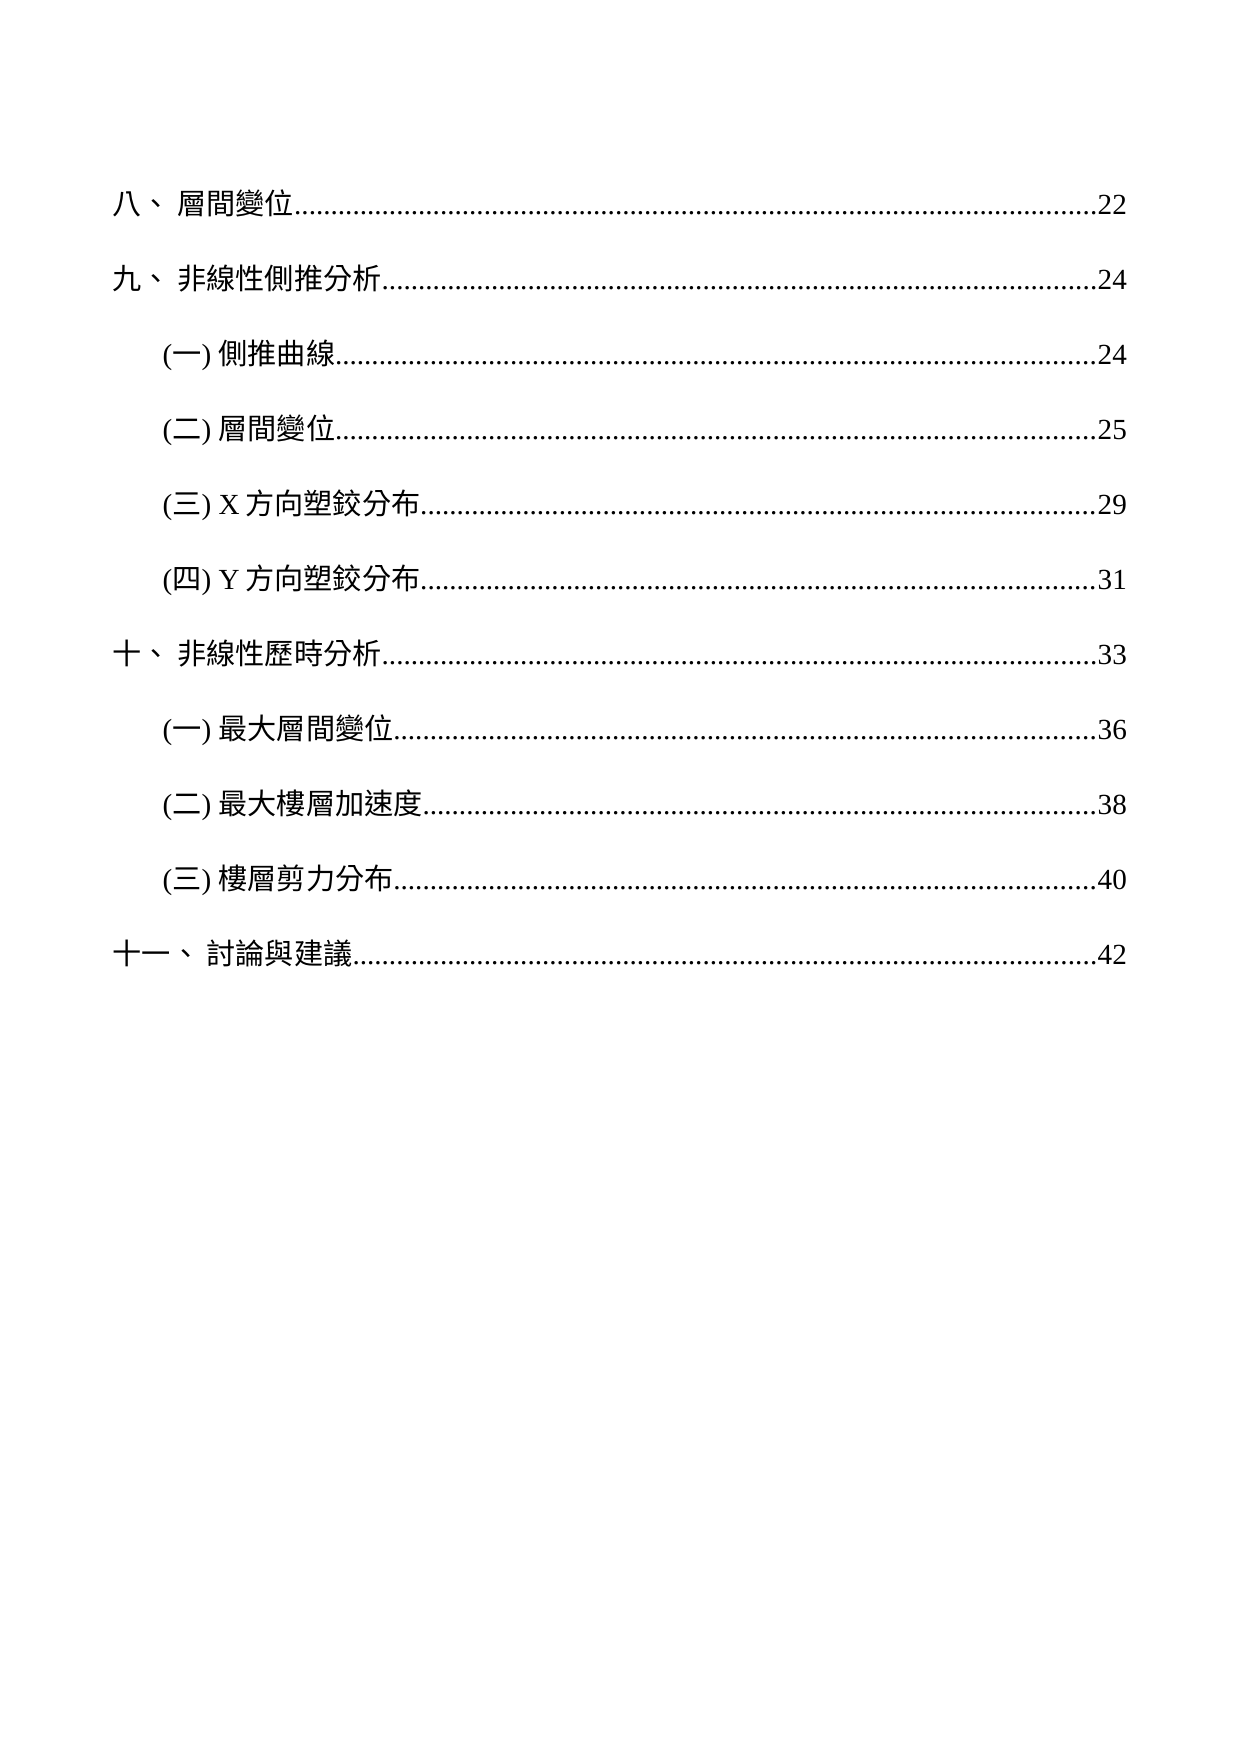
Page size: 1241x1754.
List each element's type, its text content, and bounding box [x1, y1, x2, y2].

text (三) 樓層剪力分布 40 [162, 839, 1128, 914]
text (一) 側推曲線 24 [162, 314, 1128, 389]
text 十一、 討論與建議 42 [112, 914, 1128, 989]
text (三) X方向塑鉸分布 29 [162, 464, 1128, 539]
text 八、 層間變位 22 [112, 164, 1128, 239]
text (二) 層間變位 25 [162, 389, 1128, 464]
text (二) 最大樓層加速度 38 [162, 764, 1128, 839]
text 九、 非線性側推分析 24 [112, 239, 1128, 314]
text 十、 非線性歷時分析 33 [112, 614, 1128, 689]
text (一) 最大層間變位 36 [162, 689, 1128, 764]
text (四) Y方向塑鉸分布 31 [162, 539, 1128, 614]
